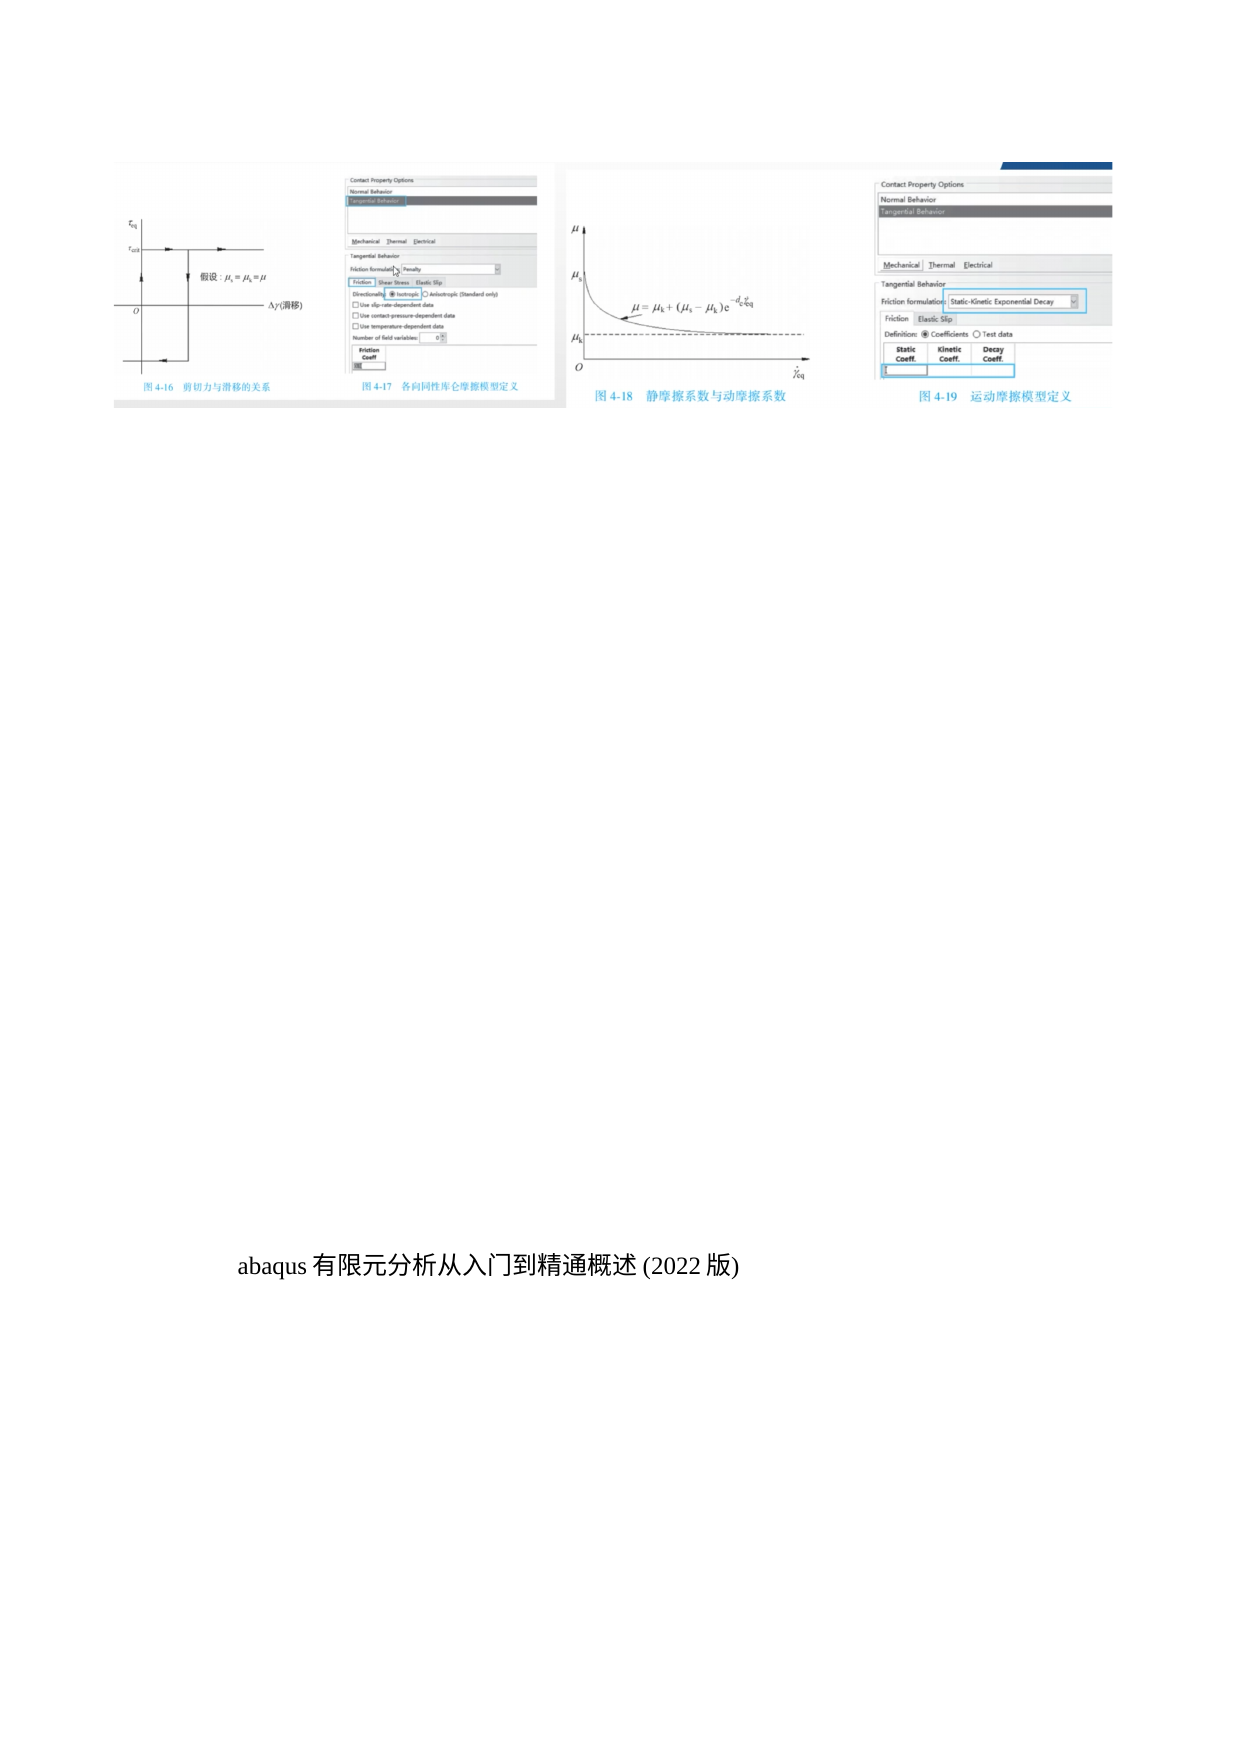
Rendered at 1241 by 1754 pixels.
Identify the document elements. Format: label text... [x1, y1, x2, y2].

picture [113, 162, 1113, 408]
text abaqus有限元分析从入门到精通概述 (2022版) [187, 1231, 1053, 1296]
